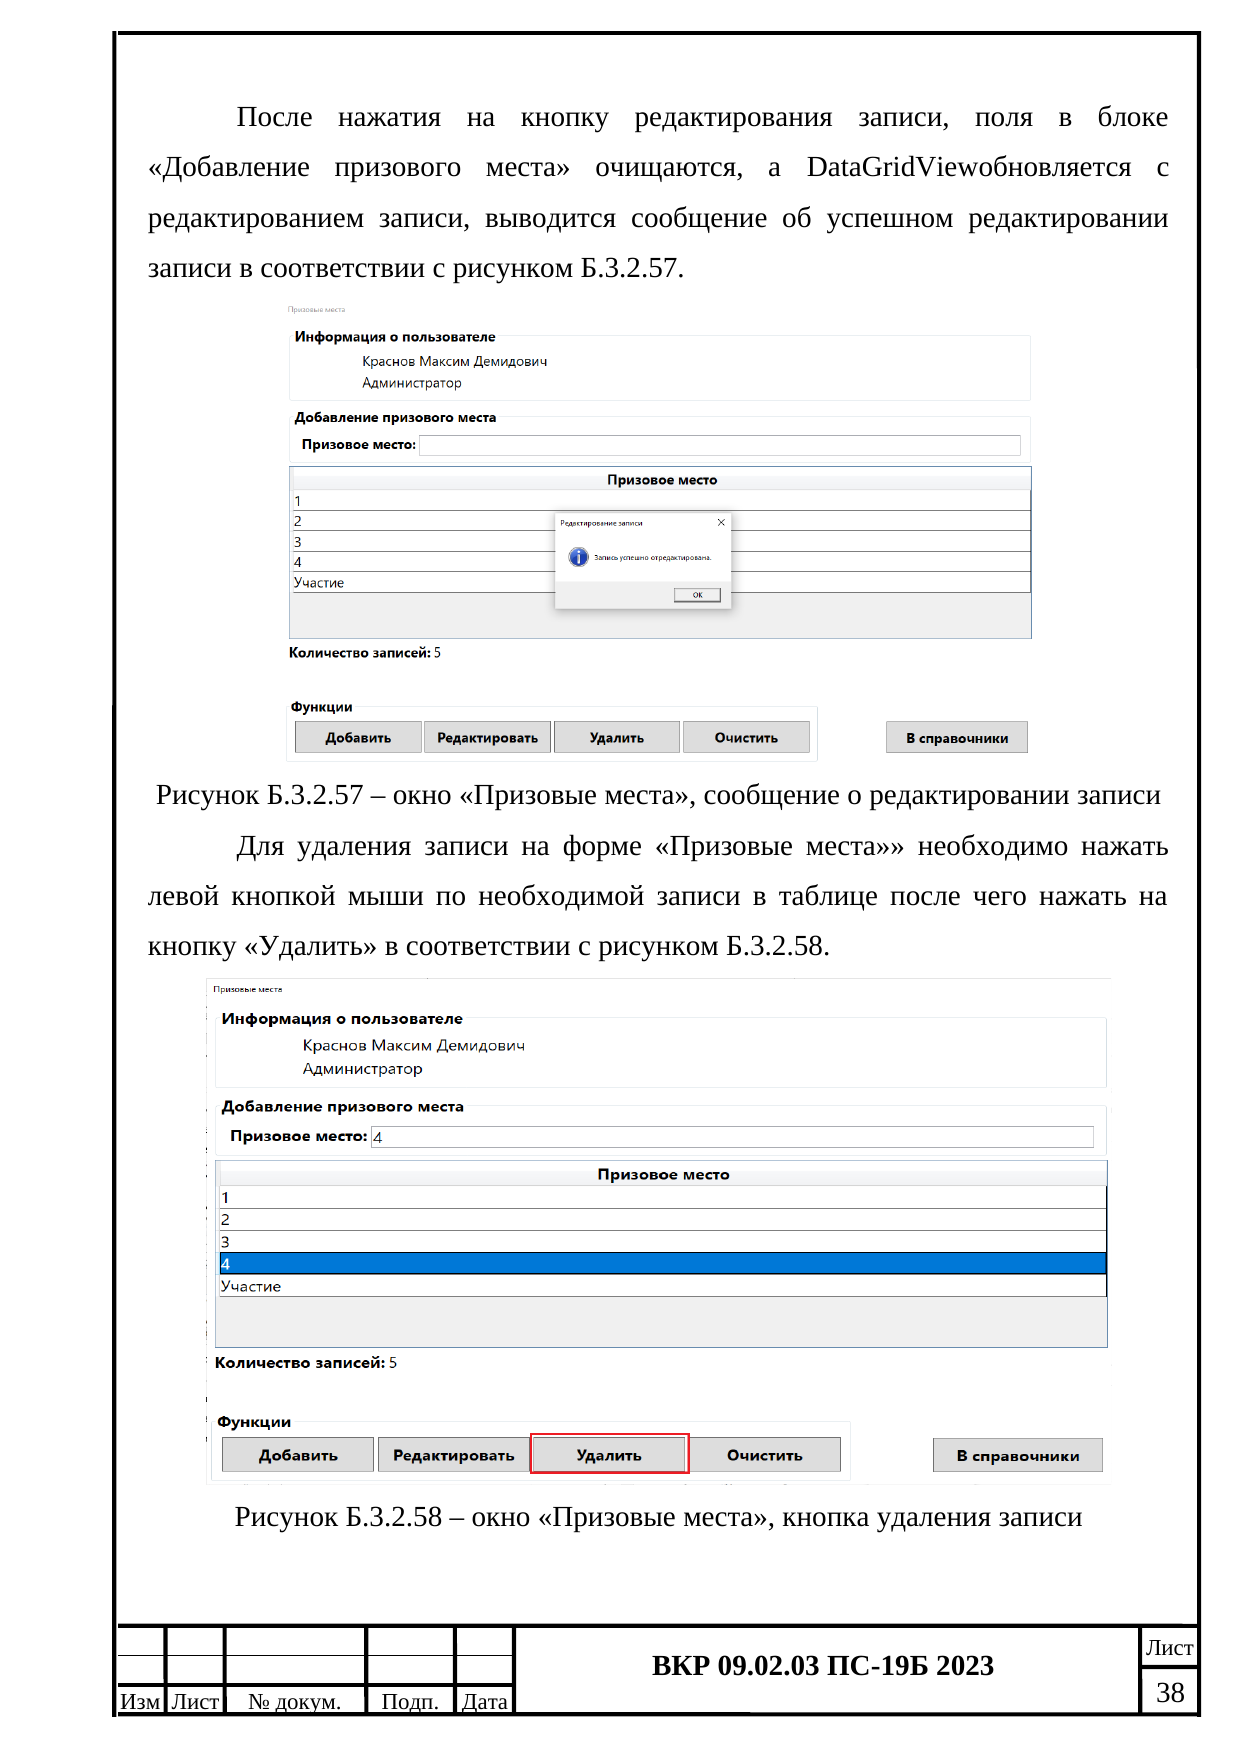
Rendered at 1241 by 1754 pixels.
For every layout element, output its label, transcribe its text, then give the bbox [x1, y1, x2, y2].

picture [283, 300, 1034, 763]
text Рисунок Б.3.2.58 – окно «Призовые места», кнопка удаления записи [148, 1499, 1169, 1532]
text Для удаления записи на форме «Призовые места»» необходимо нажать левой кнопкой мыши по необходимой записи в таблице после чего нажать на кнопку «Удалить» в соответствии с рисунком Б.3.2.58. [148, 828, 1169, 962]
text Рисунок Б.3.2.57 – окно «Призовые места», сообщение о редактировании записи [148, 777, 1169, 811]
picture [206, 978, 1112, 1485]
text После нажатия на кнопку редактирования записи, поля в блоке «Добавление призового места» очищаются, а DataGridViewобновляется с редактированием записи, выводится сообщение об успешном редактировании записи в соответствии с рисунком Б.3.2.57. [148, 99, 1169, 283]
